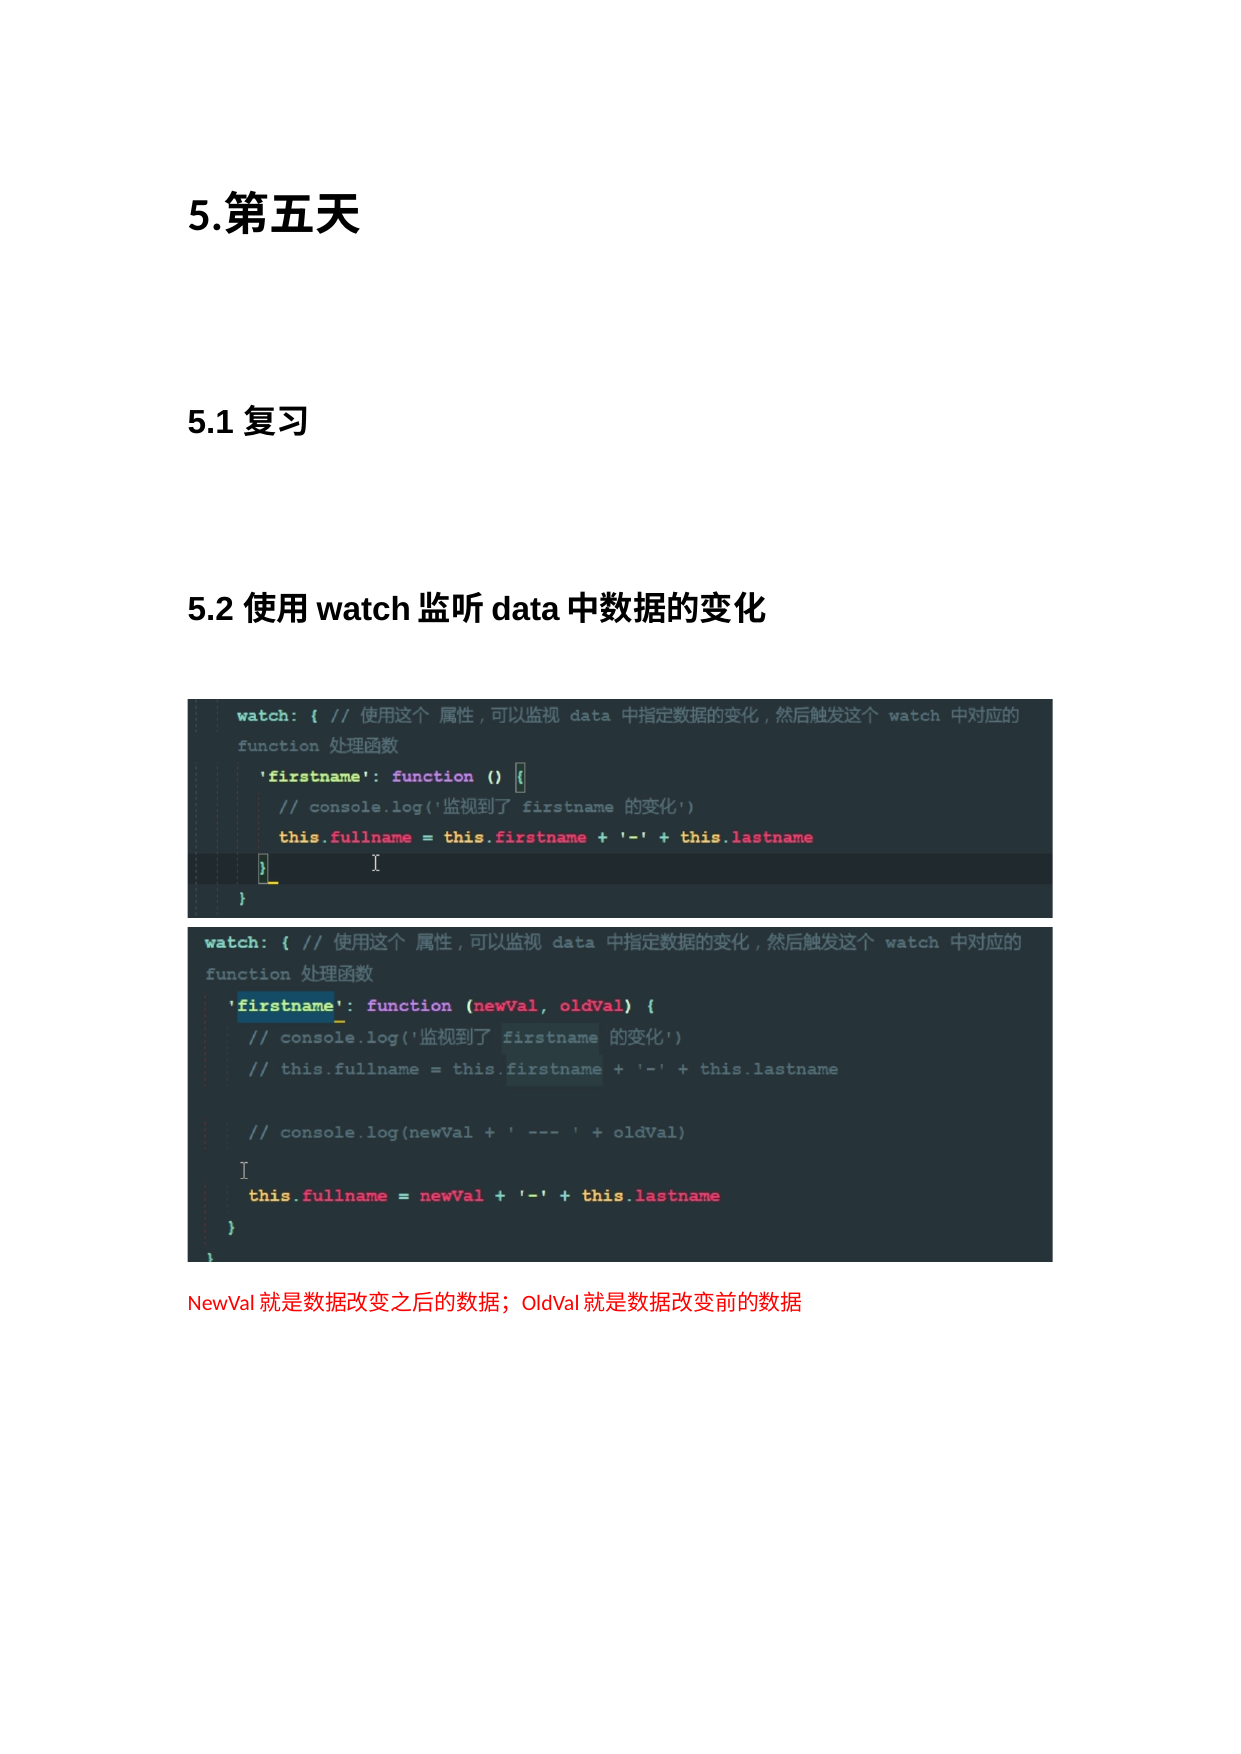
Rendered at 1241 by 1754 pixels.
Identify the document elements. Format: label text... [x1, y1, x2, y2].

subtitle 5.2 使用watch监听data中数据的变化 [187, 573, 1053, 638]
picture [187, 699, 1053, 918]
subtitle 5.1 复习 [187, 387, 1053, 452]
picture [187, 927, 1053, 1262]
text NewVal就是数据改变之后的数据；OldVal就是数据改变前的数据 [187, 1285, 1053, 1317]
subtitle 5.第五天 [187, 162, 1053, 259]
